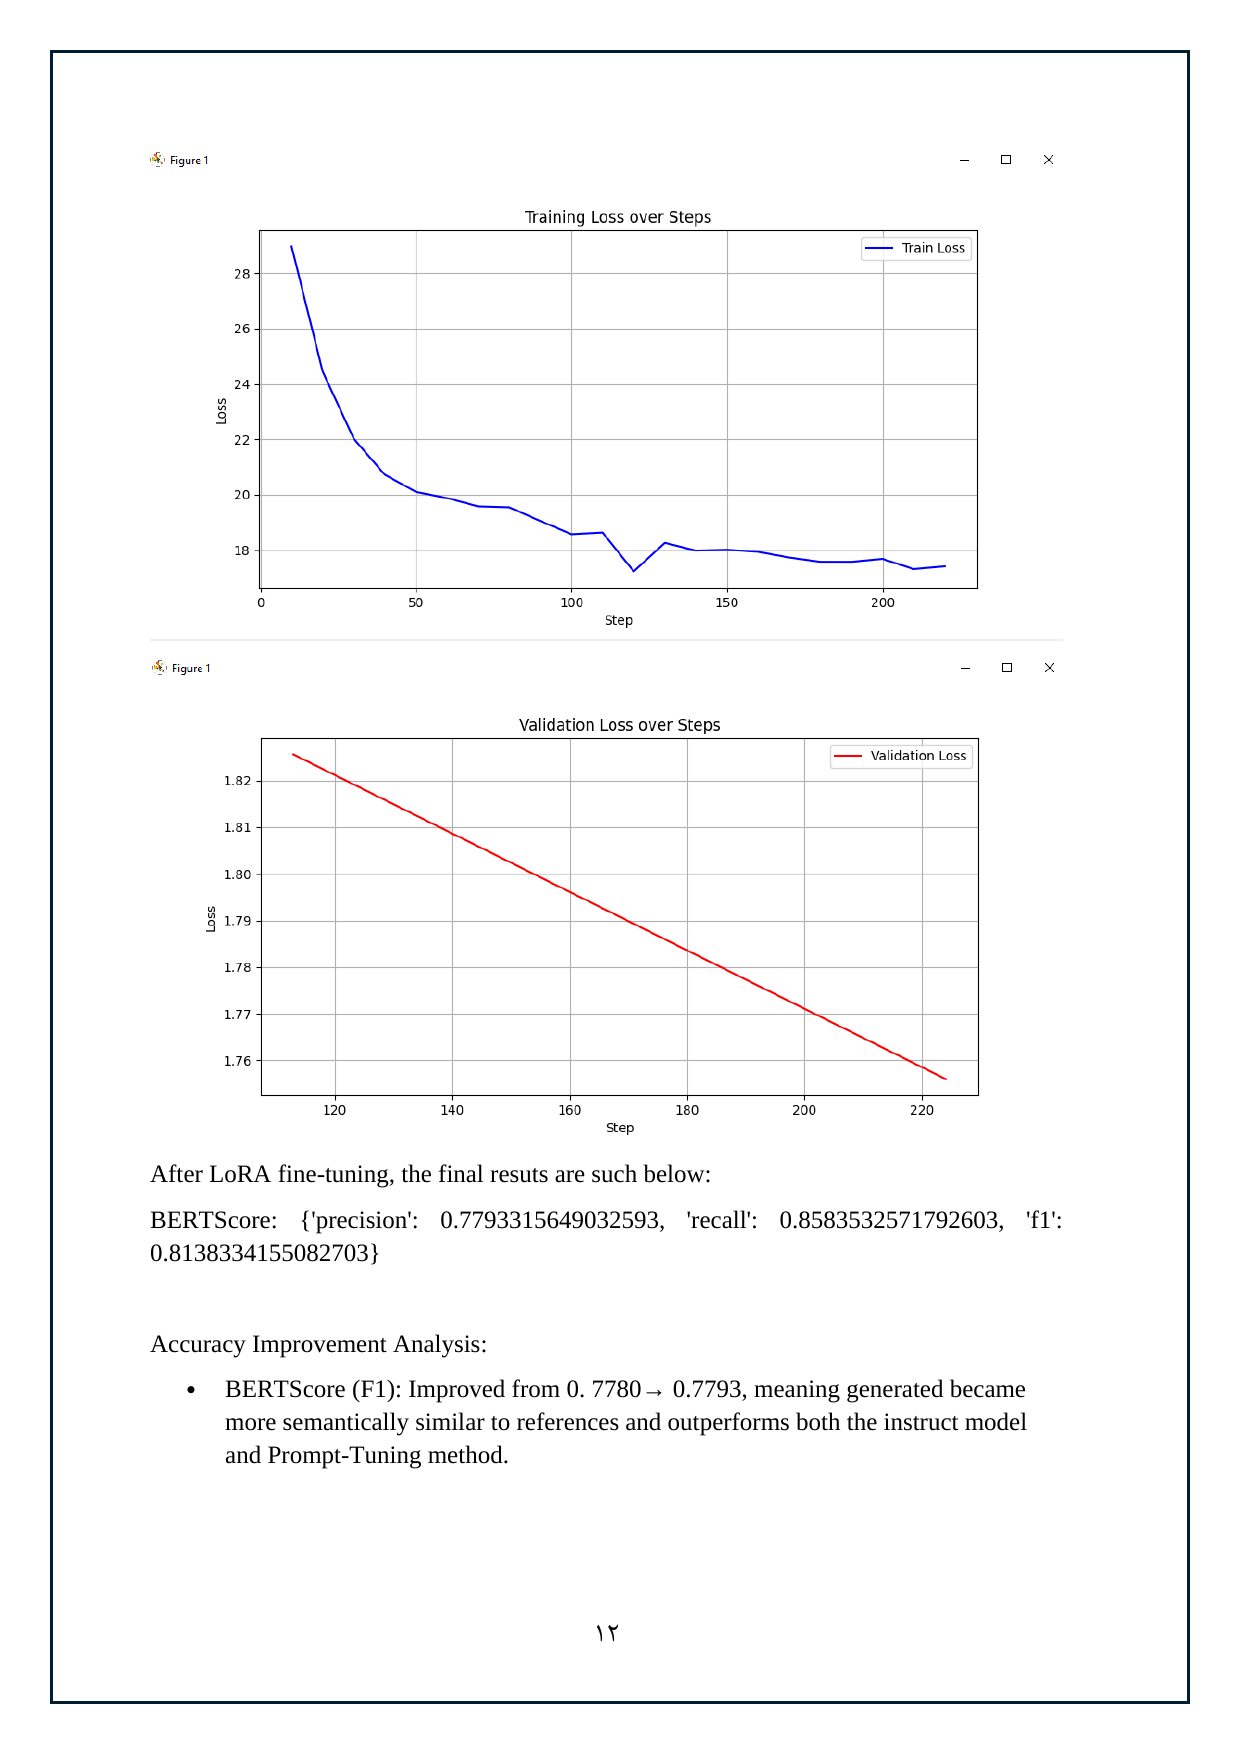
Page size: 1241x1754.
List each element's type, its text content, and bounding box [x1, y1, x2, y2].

list BERTScore (F1): Improved from 0. 7780→ 0.7793, meaning generated became more semantically similar to references and outperforms both the instruct model and Prompt-Tuning method. [187, 1374, 1063, 1469]
picture [150, 657, 1064, 1143]
text After LoRA fine-tuning, the final resuts are such below: [150, 1159, 1063, 1188]
text Accuracy Improvement Analysis: [150, 1329, 1063, 1357]
picture [150, 150, 1064, 641]
text BERTScore: {'precision': 0.7793315649032593, 'recall': 0.8583532571792603, 'f1': 0.8138334155082703} [150, 1205, 1063, 1266]
